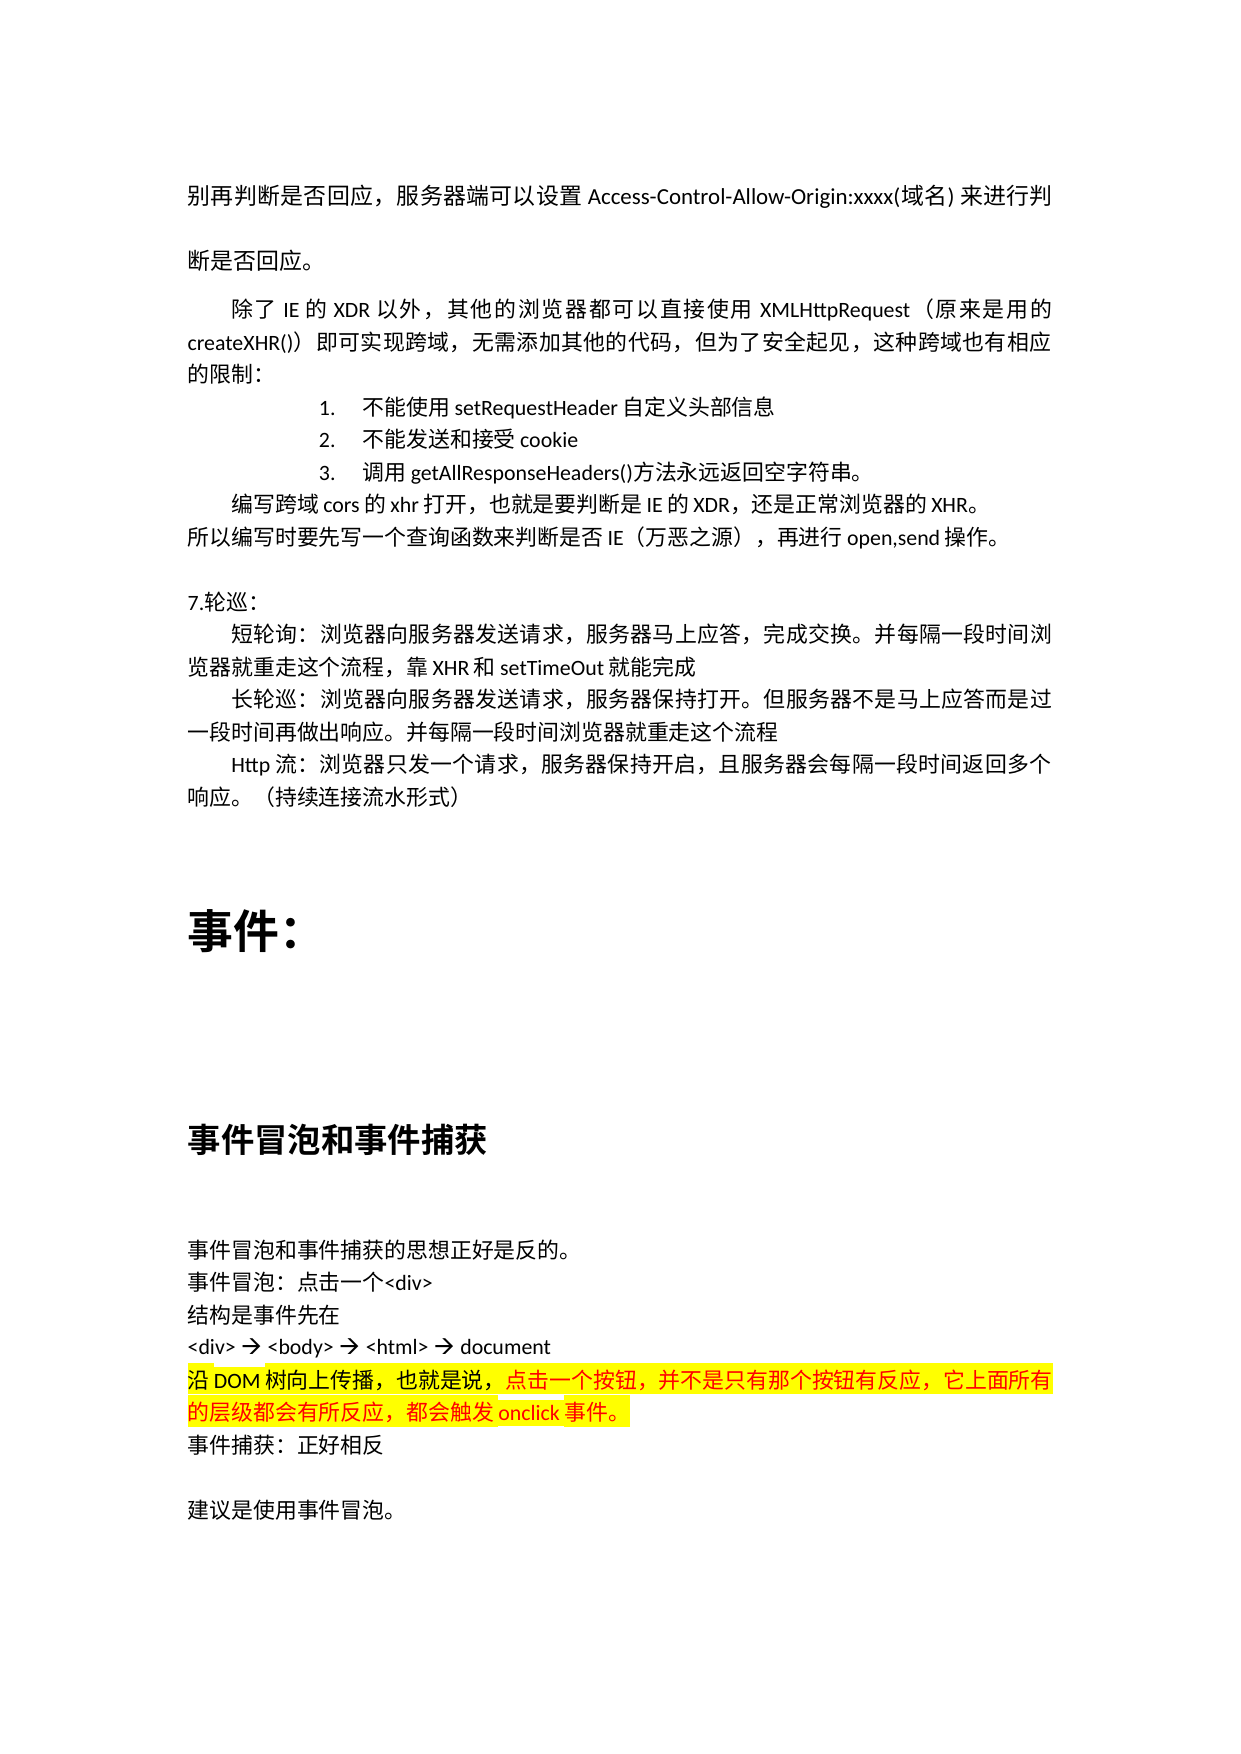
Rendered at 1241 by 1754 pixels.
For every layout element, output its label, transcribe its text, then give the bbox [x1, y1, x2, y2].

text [187, 162, 1053, 292]
text 短轮询：浏览器向服务器发送请求，服务器马上应答，完成交换。并每隔一段时间浏览器就重走这个流程，靠XHR和setTimeOut就能完成 [187, 617, 1053, 682]
list 不能使用setRequestHeader自定义头部信息 [319, 389, 1053, 422]
text 事件冒泡：点击一个<div> [187, 1265, 1053, 1297]
text 建议是使用事件冒泡。 [187, 1492, 1053, 1525]
text 编写跨域cors的xhr打开，也就是要判断是IE的XDR，还是正常浏览器的XHR。 [187, 487, 1053, 519]
text 长轮巡：浏览器向服务器发送请求，服务器保持打开。但服务器不是马上应答而是过一段时间再做出响应。并每隔一段时间浏览器就重走这个流程 [187, 682, 1053, 747]
text Http流：浏览器只发一个请求，服务器保持开启，且服务器会每隔一段时间返回多个响应。（持续连接流水形式） [187, 747, 1053, 812]
list 调用getAllResponseHeaders()方法永远返回空字符串。 [319, 454, 1053, 487]
subtitle 事件： [187, 880, 1053, 977]
text 7.轮巡： [187, 584, 1053, 617]
text 结构是事件先在 [187, 1297, 1053, 1330]
text 除了IE的XDR以外，其他的浏览器都可以直接使用XMLHttpRequest（原来是用的createXHR()）即可实现跨域，无需添加其他的代码，但为了安全起见，这种跨域也有相应的限制： [187, 292, 1053, 389]
list 不能发送和接受cookie [319, 422, 1053, 454]
subtitle 事件冒泡和事件捕获 [187, 1105, 1053, 1170]
text <div> <body> <html> document [187, 1330, 1053, 1362]
text 事件冒泡和事件捕获的思想正好是反的。 [187, 1232, 1053, 1265]
text 沿DOM树向上传播，也就是说，点击一个按钮，并不是只有那个按钮有反应，它上面所有的层级都会有所反应，都会触发onclick事件。 [187, 1362, 1053, 1427]
text 所以编写时要先写一个查询函数来判断是否IE（万恶之源），再进行open,send操作。 [187, 519, 1053, 552]
text 事件捕获：正好相反 [187, 1427, 1053, 1460]
